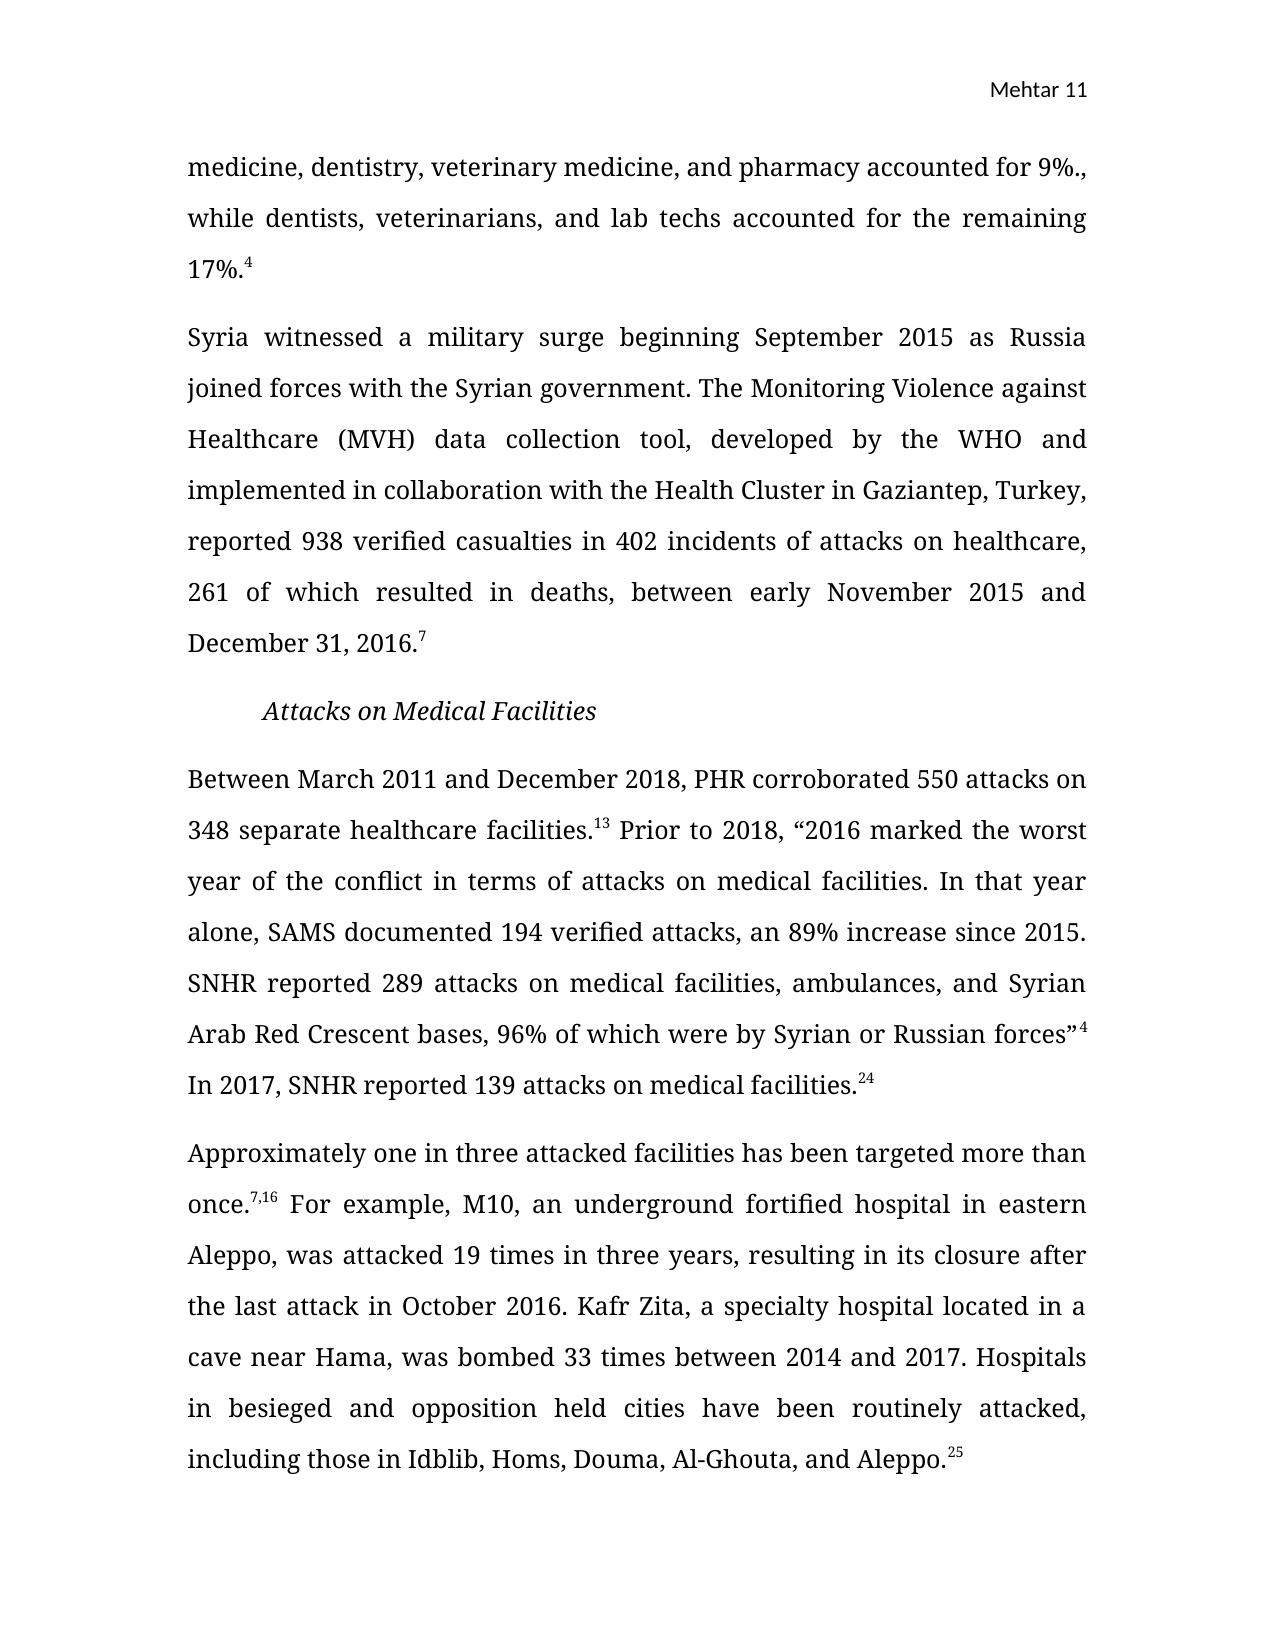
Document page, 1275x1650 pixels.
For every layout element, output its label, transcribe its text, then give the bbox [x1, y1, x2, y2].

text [187, 150, 1087, 286]
text Syria witnessed a military surge beginning September 2015 as Russia joined forces with the Syrian government. The Monitoring Violence against Healthcare (MVH) data collection tool, developed by the WHO and implemented in collaboration with the Health Cluster in Gaziantep, Turkey, reported 938 verified casualties in 402 incidents of attacks on healthcare, 261 of which resulted in deaths, between early November 2015 and December 31, 2016.7 [187, 320, 1087, 660]
text Between March 2011 and December 2018, PHR corroborated 550 attacks on 348 separate healthcare facilities.13 Prior to 2018, “2016 marked the worst year of the conflict in terms of attacks on medical facilities. In that year alone, SAMS documented 194 verified attacks, an 89% increase since 2015. SNHR reported 289 attacks on medical facilities, ambulances, and Syrian Arab Red Crescent bases, 96% of which were by Syrian or Russian forces”4 In 2017, SNHR reported 139 attacks on medical facilities.24 [187, 761, 1087, 1102]
text Attacks on Medical Facilities [187, 694, 1087, 728]
text Approximately one in three attacked facilities has been targeted more than once.7,16 For example, M10, an underground fortified hospital in eastern Aleppo, was attacked 19 times in three years, resulting in its closure after the last attack in October 2016. Kafr Zita, a specialty hospital located in a cave near Hama, was bombed 33 times between 2014 and 2017. Hospitals in besieged and opposition held cities have been routinely attacked, including those in Idblib, Homs, Douma, Al-Ghouta, and Aleppo.25 [187, 1135, 1087, 1476]
